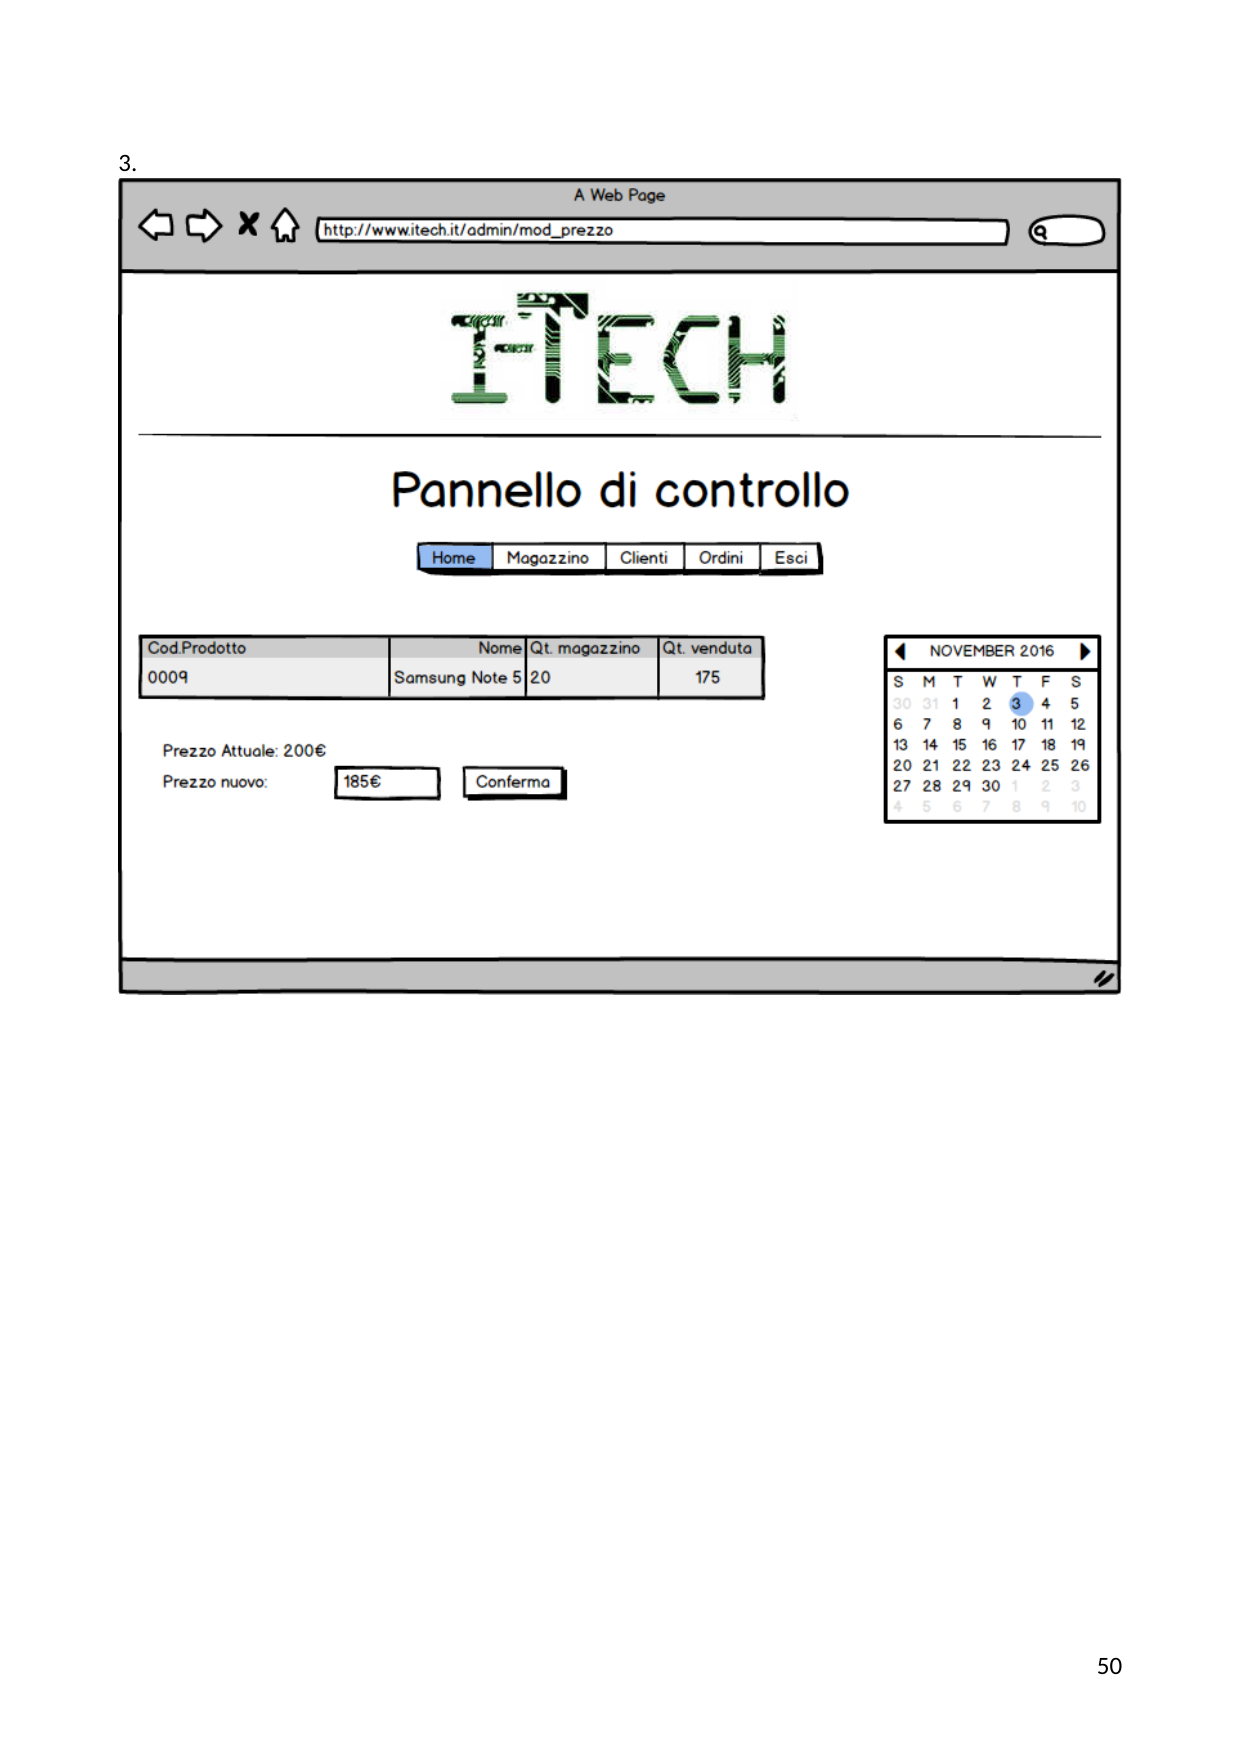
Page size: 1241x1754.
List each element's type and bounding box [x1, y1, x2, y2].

picture [118, 178, 1122, 995]
